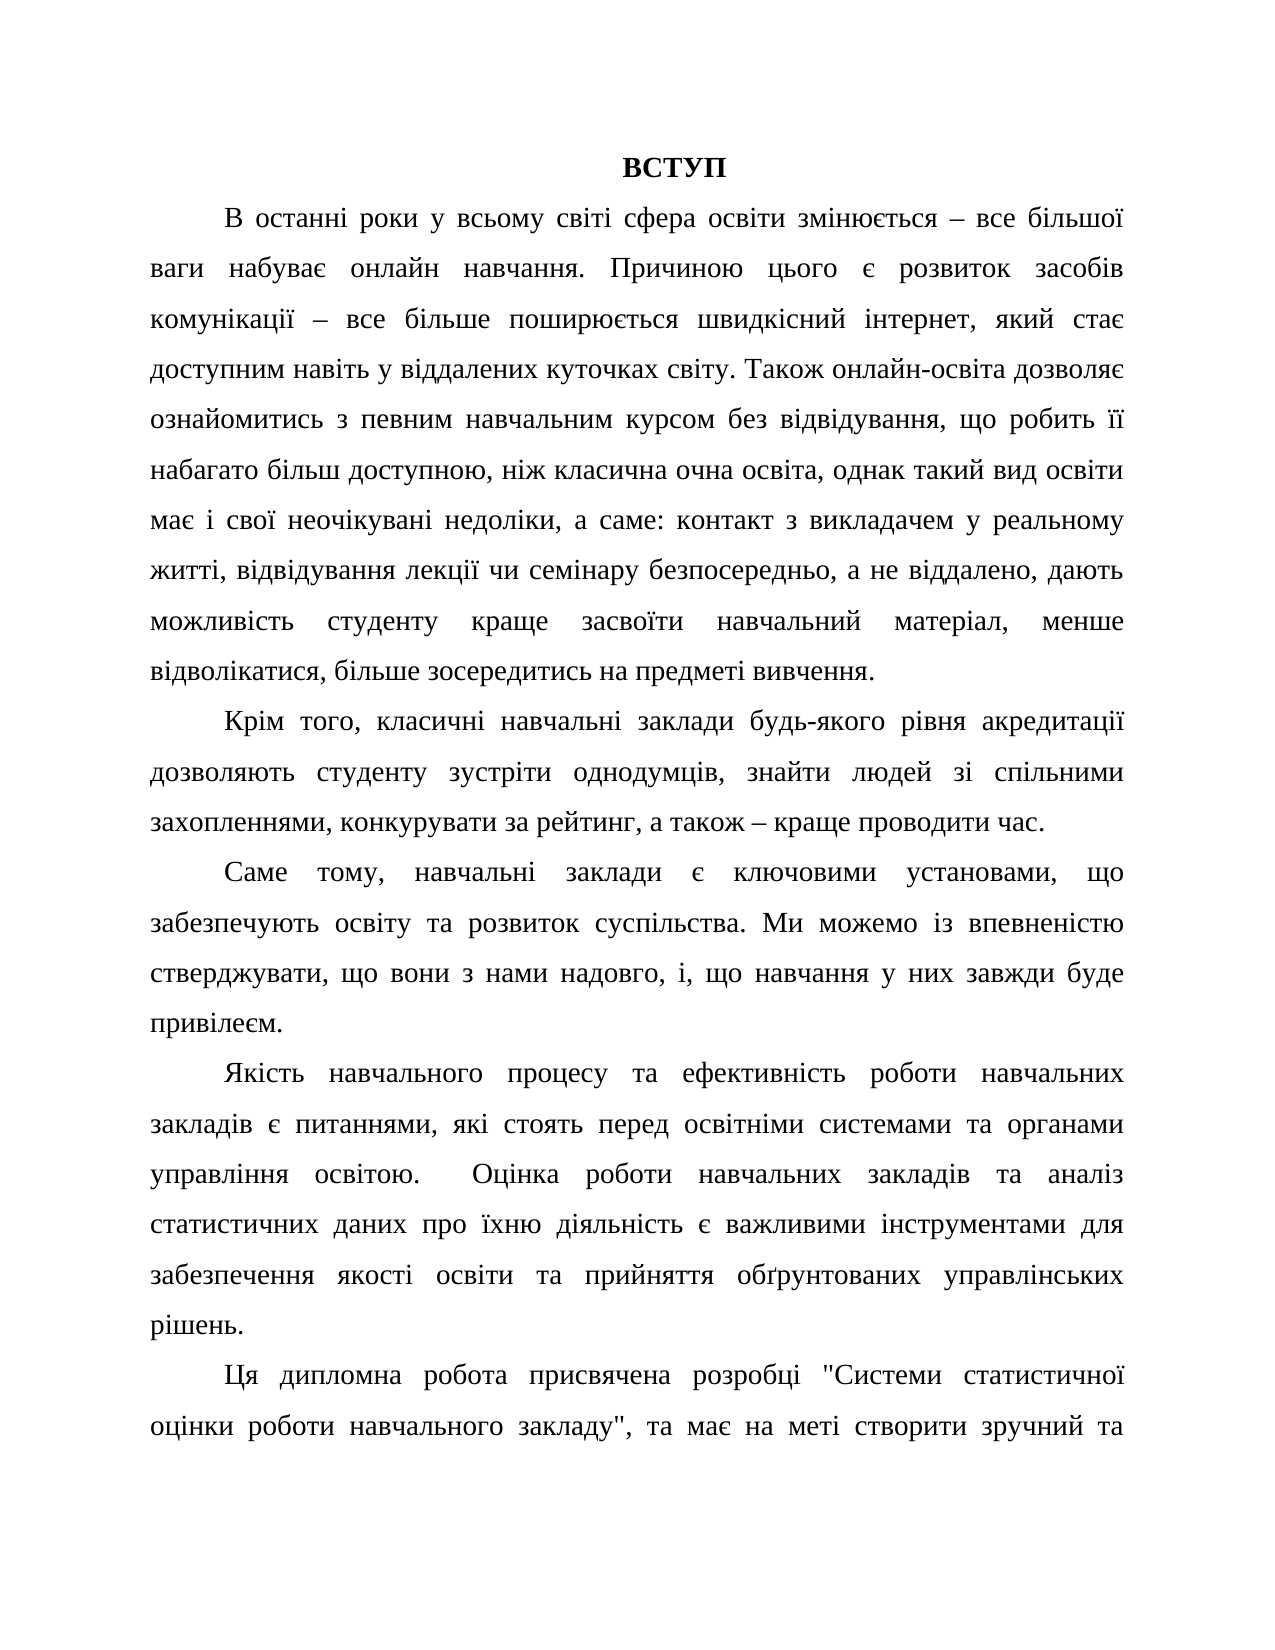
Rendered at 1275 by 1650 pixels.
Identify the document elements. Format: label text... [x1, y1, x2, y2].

text Якість навчального процесу та ефективність роботи навчальних закладів є питаннями, які стоять перед освітніми системами та органами управління освітою. Оцінка роботи навчальних закладів та аналіз статистичних даних про їхню діяльність є важливими інструментами для забезпечення якості освіти та прийняття обґрунтованих управлінських рішень. [150, 1056, 1125, 1341]
text Крім того, класичні навчальні заклади будь-якого рівня акредитації дозволяють студенту зустріти однодумців, знайти людей зі спільними захопленнями, конкурувати за рейтинг, а також – краще проводити час. [150, 703, 1125, 838]
text В останні роки у всьому світі сфера освіти змінюється – все більшої ваги набуває онлайн навчання. Причиною цього є розвиток засобів комунікації – все більше поширюється швидкісний інтернет, який стає доступним навіть у віддалених куточках світу. Також онлайн-освіта дозволяє ознайомитись з певним навчальним курсом без відвідування, що робить її набагато більш доступною, ніж класична очна освіта, однак такий вид освіти має і свої неочікувані недоліки, а саме: контакт з викладачем у реальному житті, відвідування лекції чи семінару безпосередньо, а не віддалено, дають можливість студенту краще засвоїти навчальний матеріал, менше відволікатися, більше зосередитись на предметі вивчення. [150, 200, 1125, 687]
text Саме тому, навчальні заклади є ключовими установами, що забезпечують освіту та розвиток суспільства. Ми можемо із впевненістю стверджувати, що вони з нами надовго, і, що навчання у них завжди буде привілеєм. [150, 854, 1125, 1039]
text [150, 1357, 1125, 1441]
text ВСТУП [150, 150, 1125, 183]
